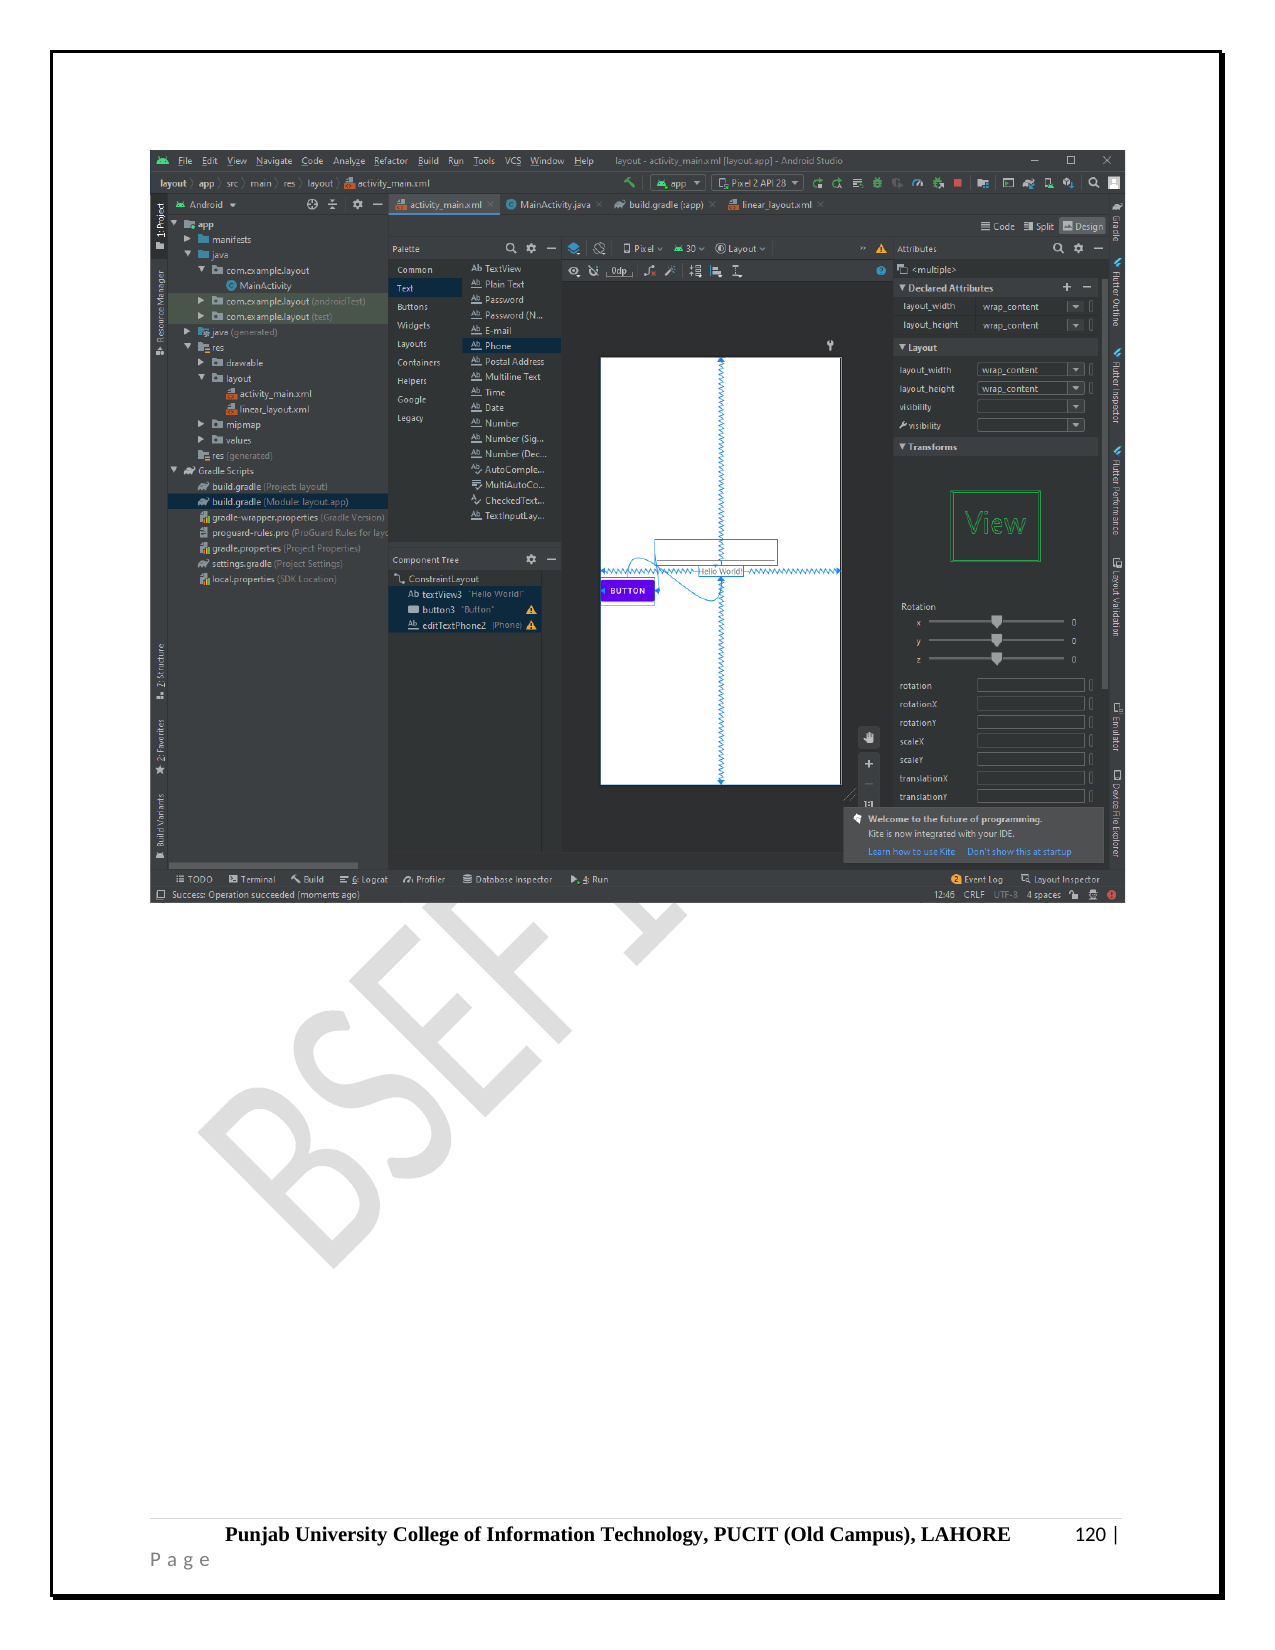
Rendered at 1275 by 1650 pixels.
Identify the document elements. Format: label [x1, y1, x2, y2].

picture [150, 150, 1125, 903]
